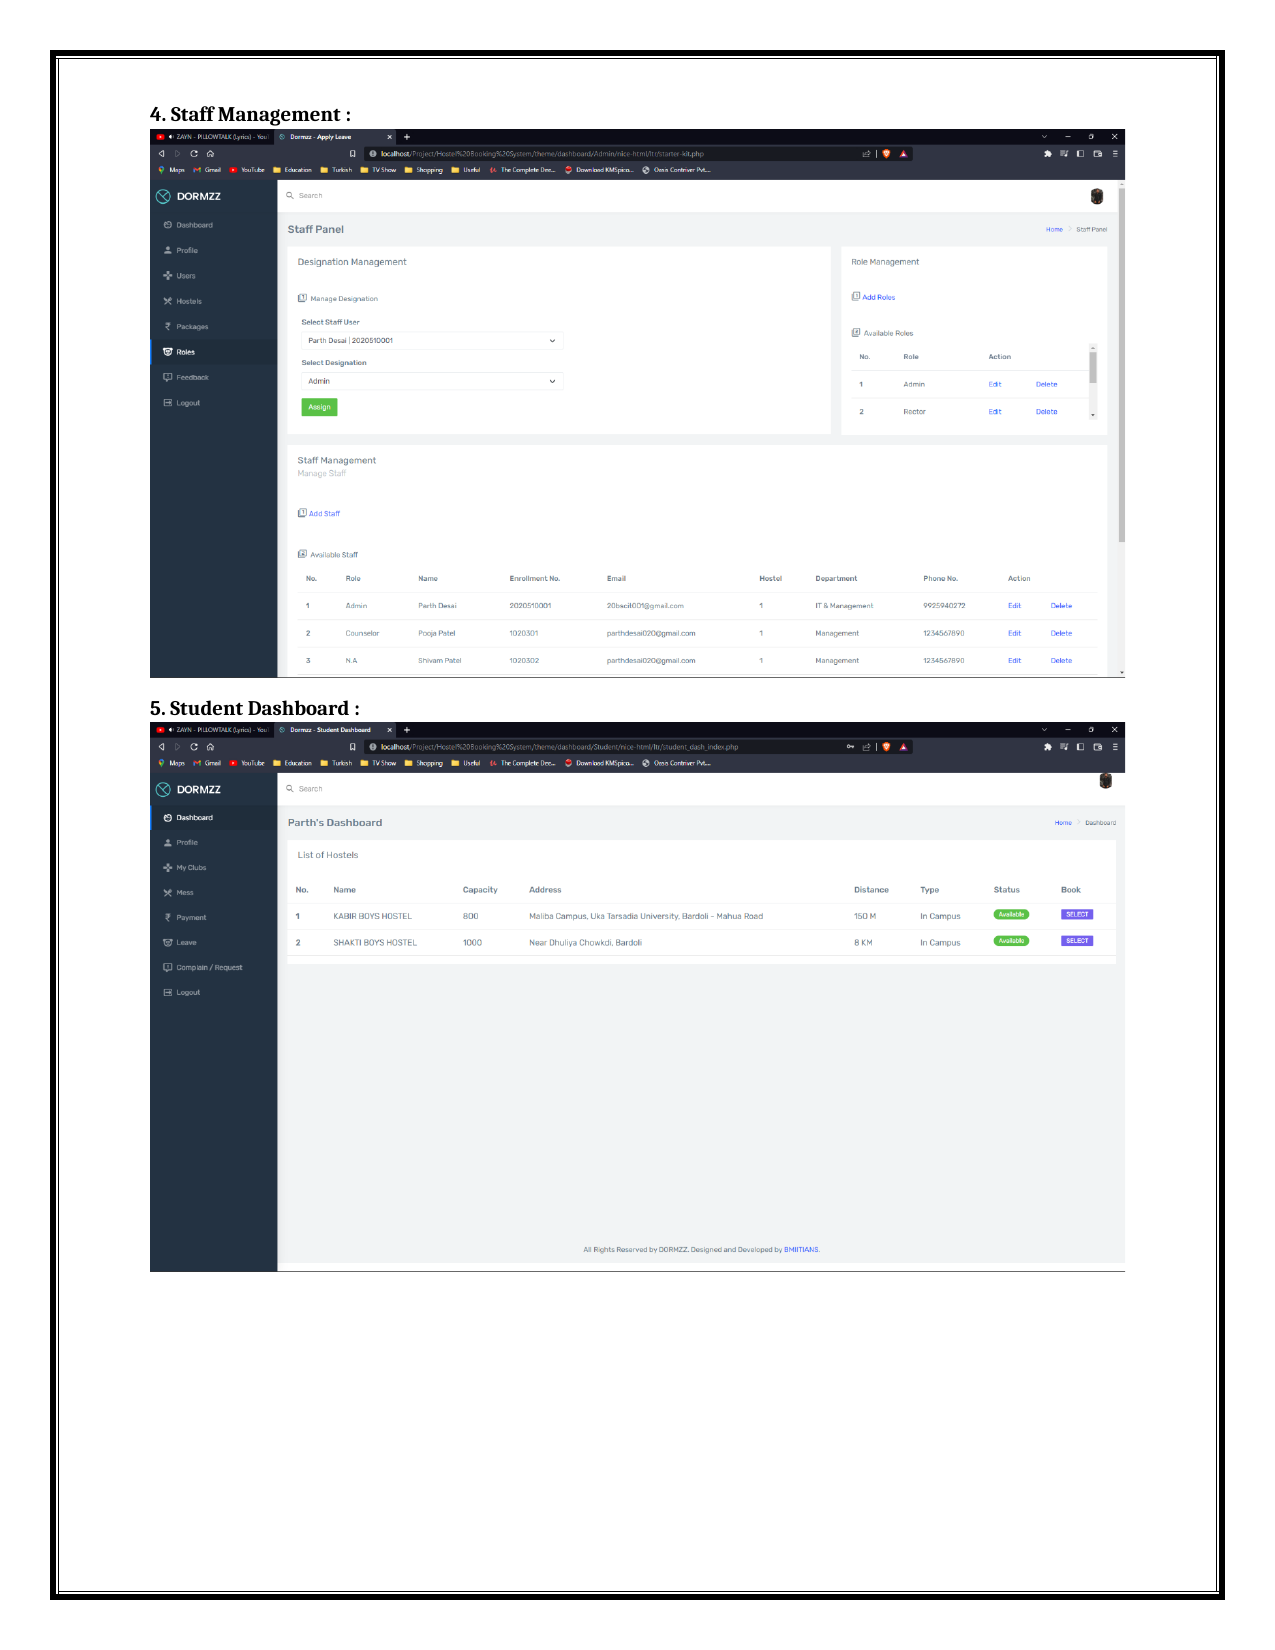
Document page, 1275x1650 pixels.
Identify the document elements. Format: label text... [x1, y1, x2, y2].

picture [150, 722, 1125, 1272]
text 5. Student Dashboard : [150, 697, 1125, 722]
picture [150, 129, 1125, 678]
text 4. Staff Management : [150, 103, 1125, 129]
